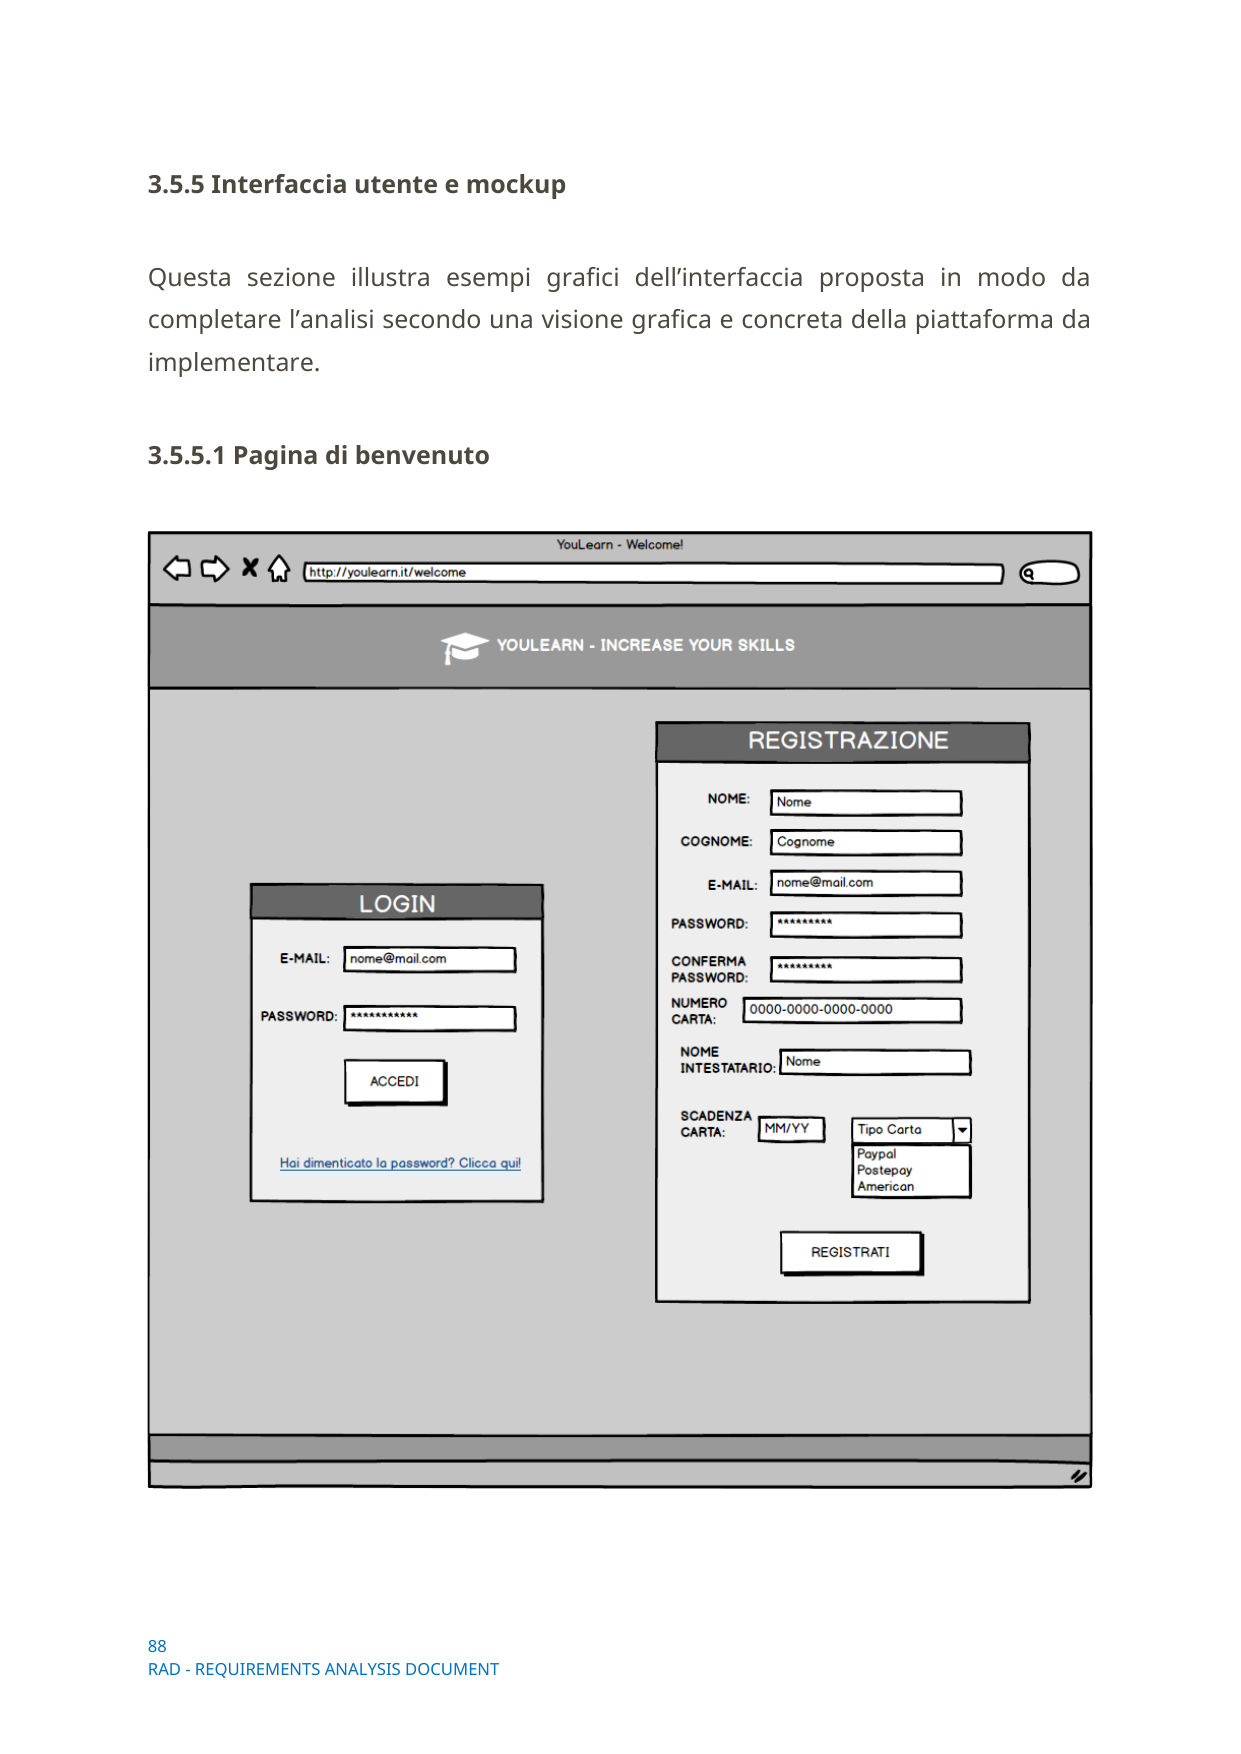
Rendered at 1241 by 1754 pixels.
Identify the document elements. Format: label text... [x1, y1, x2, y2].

subtitle 3.5.5.1 Pagina di benvenuto [148, 438, 1092, 472]
subtitle 3.5.5 Interfaccia utente e mockup [148, 166, 1092, 200]
subtitle Questa sezione illustra esempi grafici dell’interfaccia proposta in modo da completare l’analisi secondo una visione grafica e concreta della piattaforma da implementare. [148, 259, 1092, 379]
picture [147, 531, 1093, 1489]
